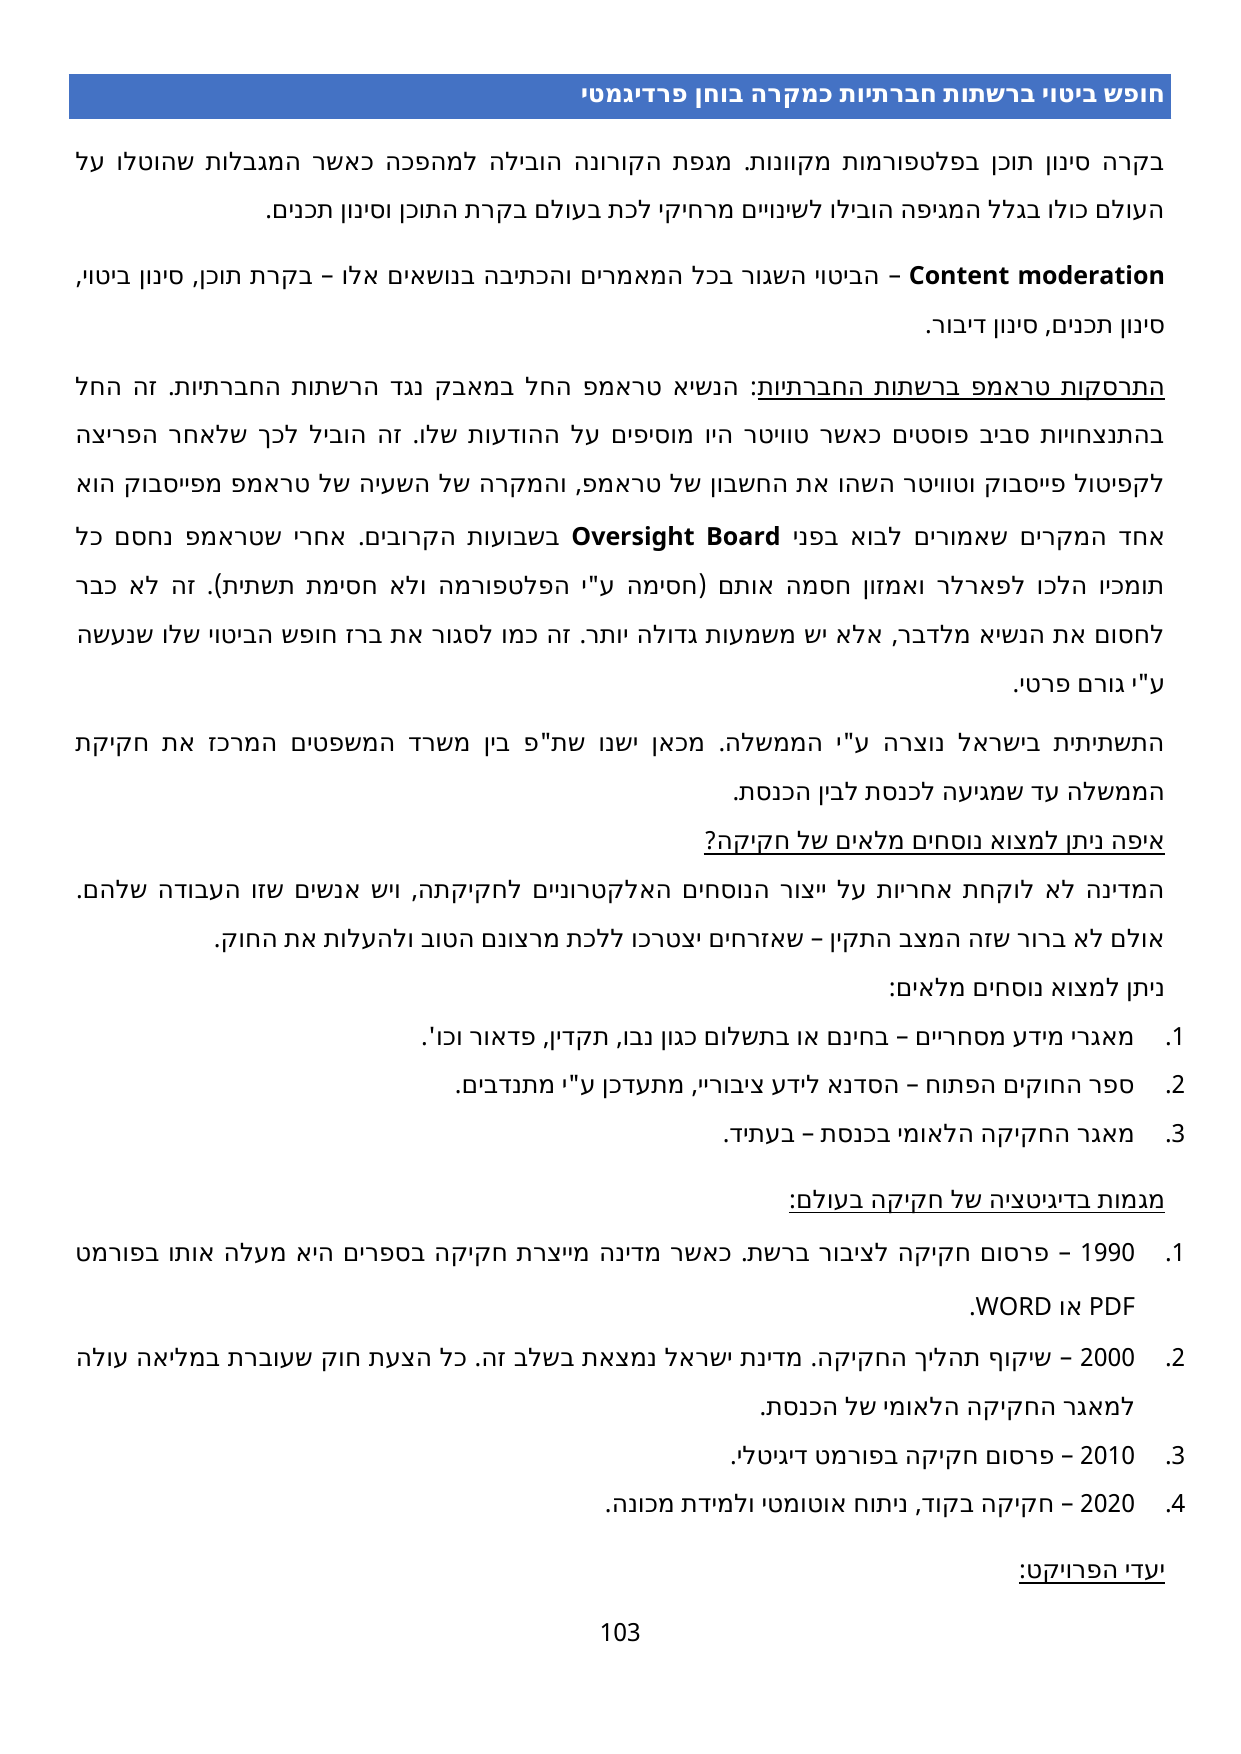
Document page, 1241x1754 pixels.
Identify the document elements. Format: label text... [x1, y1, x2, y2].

list 2010 – פרסום חקיקה בפורמט דיגיטלי. [75, 1442, 1165, 1474]
list 2000 – שיקוף תהליך החקיקה. מדינת ישראל נמצאת בשלב זה. כל הצעת חוק שעוברת במליאה עולה למאגר החקיקה הלאומי של הכנסת. [75, 1344, 1165, 1425]
text מגמות בדיגיטציה של חקיקה בעולם: [75, 1186, 1165, 1218]
list מאגר החקיקה הלאומי בכנסת – בעתיד. [75, 1120, 1165, 1153]
text הרעיון הוא שהחוק יהיה מוצר קריא למכונה שניתן לקחת אותו ולייצר באמצעותו יישומים מתקדמים. תהליך החקיקה הרציני קורה בכנסת אך את מרבית החקיקה מקדמת הממשלה. הצעות החוק הממשלתיות הן המסה העיקרית. הכנסת אמנם היא הרשות המחוקקת אך היא מי שבעיקר יוזמת תיקונים. רוב החקיקה התשתיתית בישראל נוצרה ע"י הממשלה. מכאן ישנו שת"פ בין משרד המשפטים המרכז את חקיקת הממשלה עד שמגיעה לכנסת לבין הכנסת. [75, 729, 1165, 811]
list 1990 – פרסום חקיקה לציבור ברשת. כאשר מדינה מייצרת חקיקה בספרים היא מעלה אותו בפורמט PDF או WORD. [75, 1234, 1165, 1326]
list 2020 – חקיקה בקוד, ניתוח אוטומטי ולמידת מכונה. [75, 1491, 1165, 1523]
list ספר החוקים הפתוח – הסדנא לידע ציבוריי, מתעדכן ע"י מתנדבים. [75, 1071, 1165, 1104]
list מאגרי מידע מסחריים – בחינם או בתשלום כגון נבו, תקדין, פדאור וכו'. [75, 1022, 1165, 1055]
text יעדי הפרויקט: [75, 1556, 1165, 1589]
text המדינה לא לוקחת אחריות על ייצור הנוסחים האלקטרוניים לחקיקתה, ויש אנשים שזו העבודה שלהם. אולם לא ברור שזה המצב התקין – שאזרחים יצטרכו ללכת מרצונם הטוב ולהעלות את החוק. [75, 876, 1165, 957]
text ניתן למצוא נוסחים מלאים: [75, 974, 1165, 1006]
text איפה ניתן למצוא נוסחים מלאים של חקיקה? [75, 827, 1165, 860]
